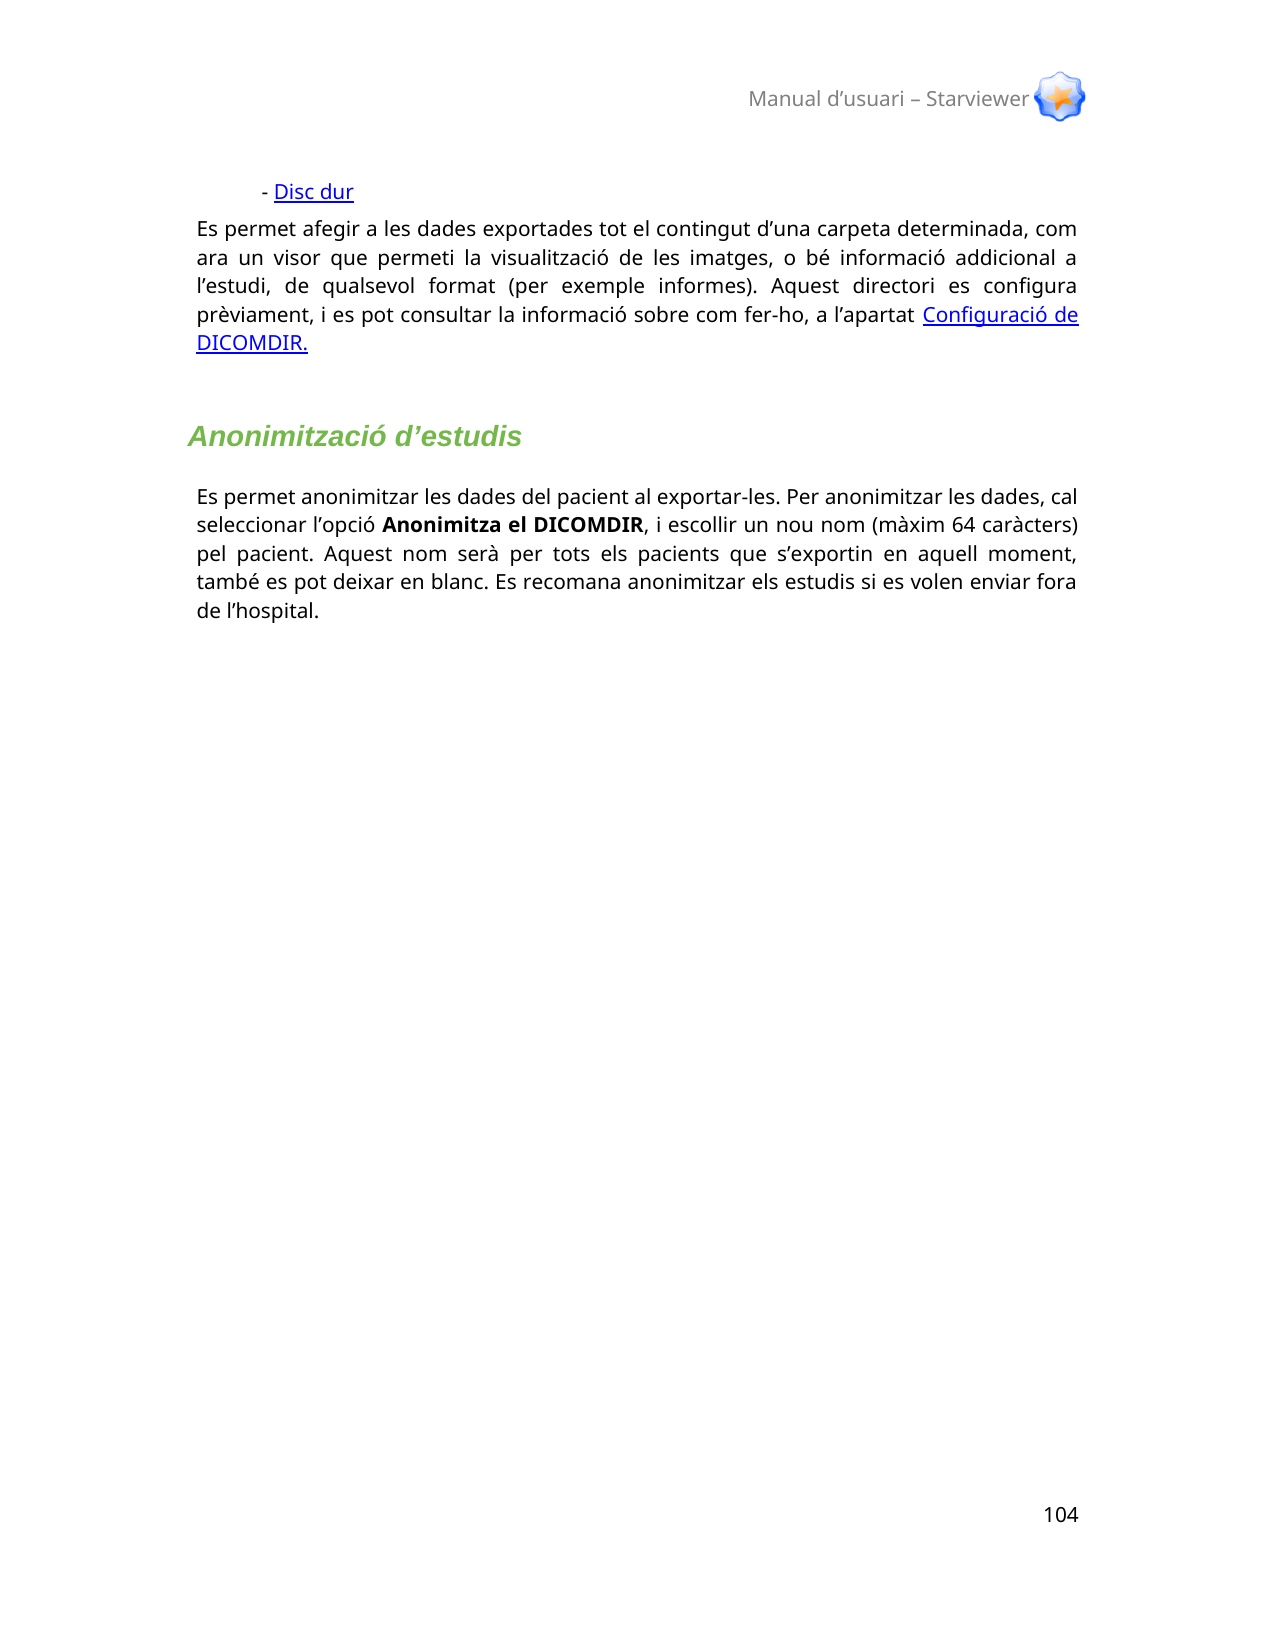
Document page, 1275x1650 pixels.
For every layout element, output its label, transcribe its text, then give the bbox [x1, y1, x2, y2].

text Es permet afegir a les dades exportades tot el contingut d’una carpeta determinada, com ara un visor que permeti la visualització de les imatges, o bé informació addicional a l’estudi, de qualsevol format (per exemple informes). Aquest directori es configura prèviament, i es pot consultar la informació sobre com fer-ho, a l’apartat Configuració de DICOMDIR. [196, 214, 1078, 357]
picture [1033, 71, 1086, 122]
subtitle Anonimització d’estudis [187, 419, 1078, 453]
text Es permet anonimitzar les dades del pacient al exportar-les. Per anonimitzar les dades, cal seleccionar l’opció Anonimitza el DICOMDIR, i escollir un nou nom (màxim 64 caràcters) pel pacient. Aquest nom serà per tots els pacients que s’exportin en aquell moment, també es pot deixar en blanc. Es recomana anonimitzar els estudis si es volen enviar fora de l’hospital. [196, 482, 1078, 624]
text - Disc dur [196, 177, 1078, 206]
